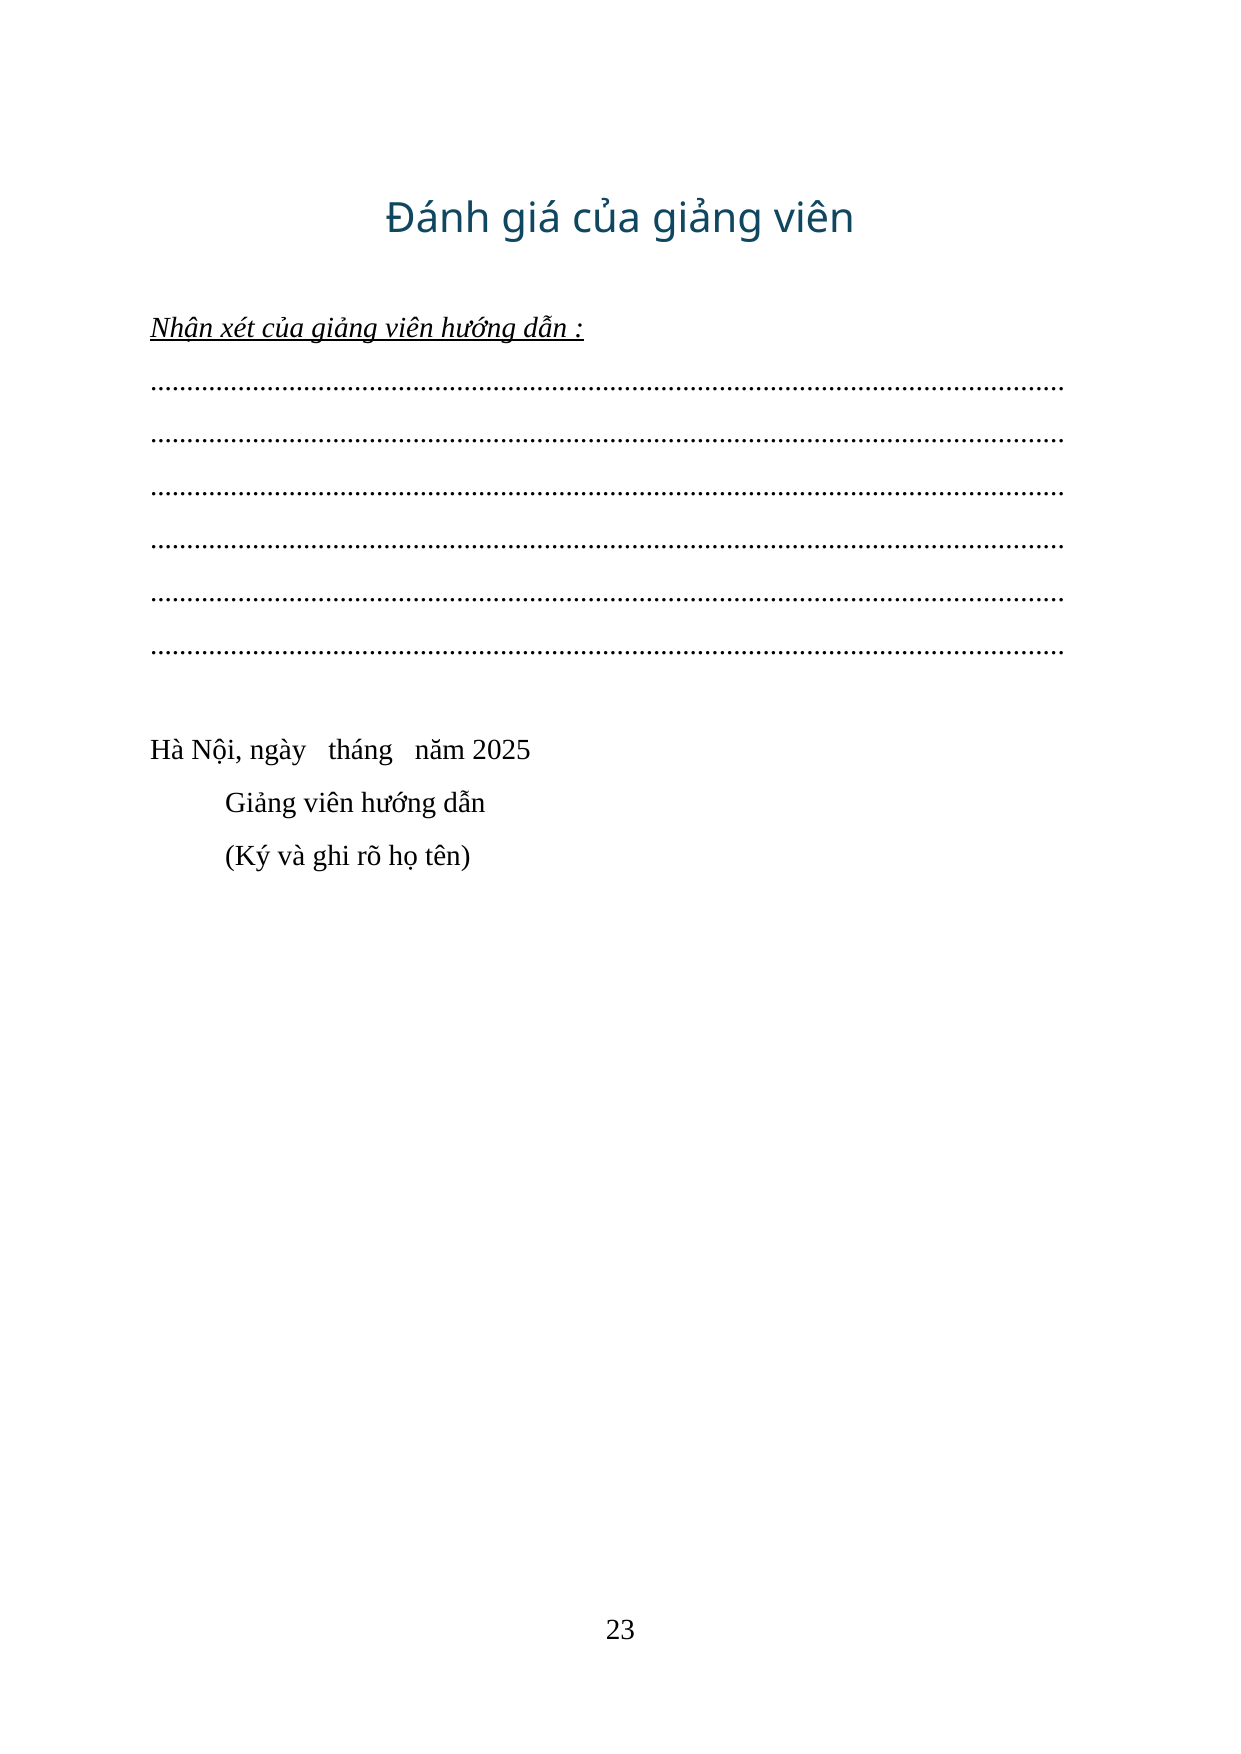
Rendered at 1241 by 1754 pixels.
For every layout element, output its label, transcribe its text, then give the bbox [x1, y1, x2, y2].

text Giảng viên hướng dẫn [150, 785, 1090, 819]
text (Ký và ghi rõ họ tên) [150, 838, 1090, 872]
text Hà Nội, ngày tháng năm 2025 [150, 732, 1090, 766]
subtitle Đánh giá của giảng viên [150, 187, 1090, 244]
text Nhận xét của giảng viên hướng dẫn : [150, 310, 1090, 343]
